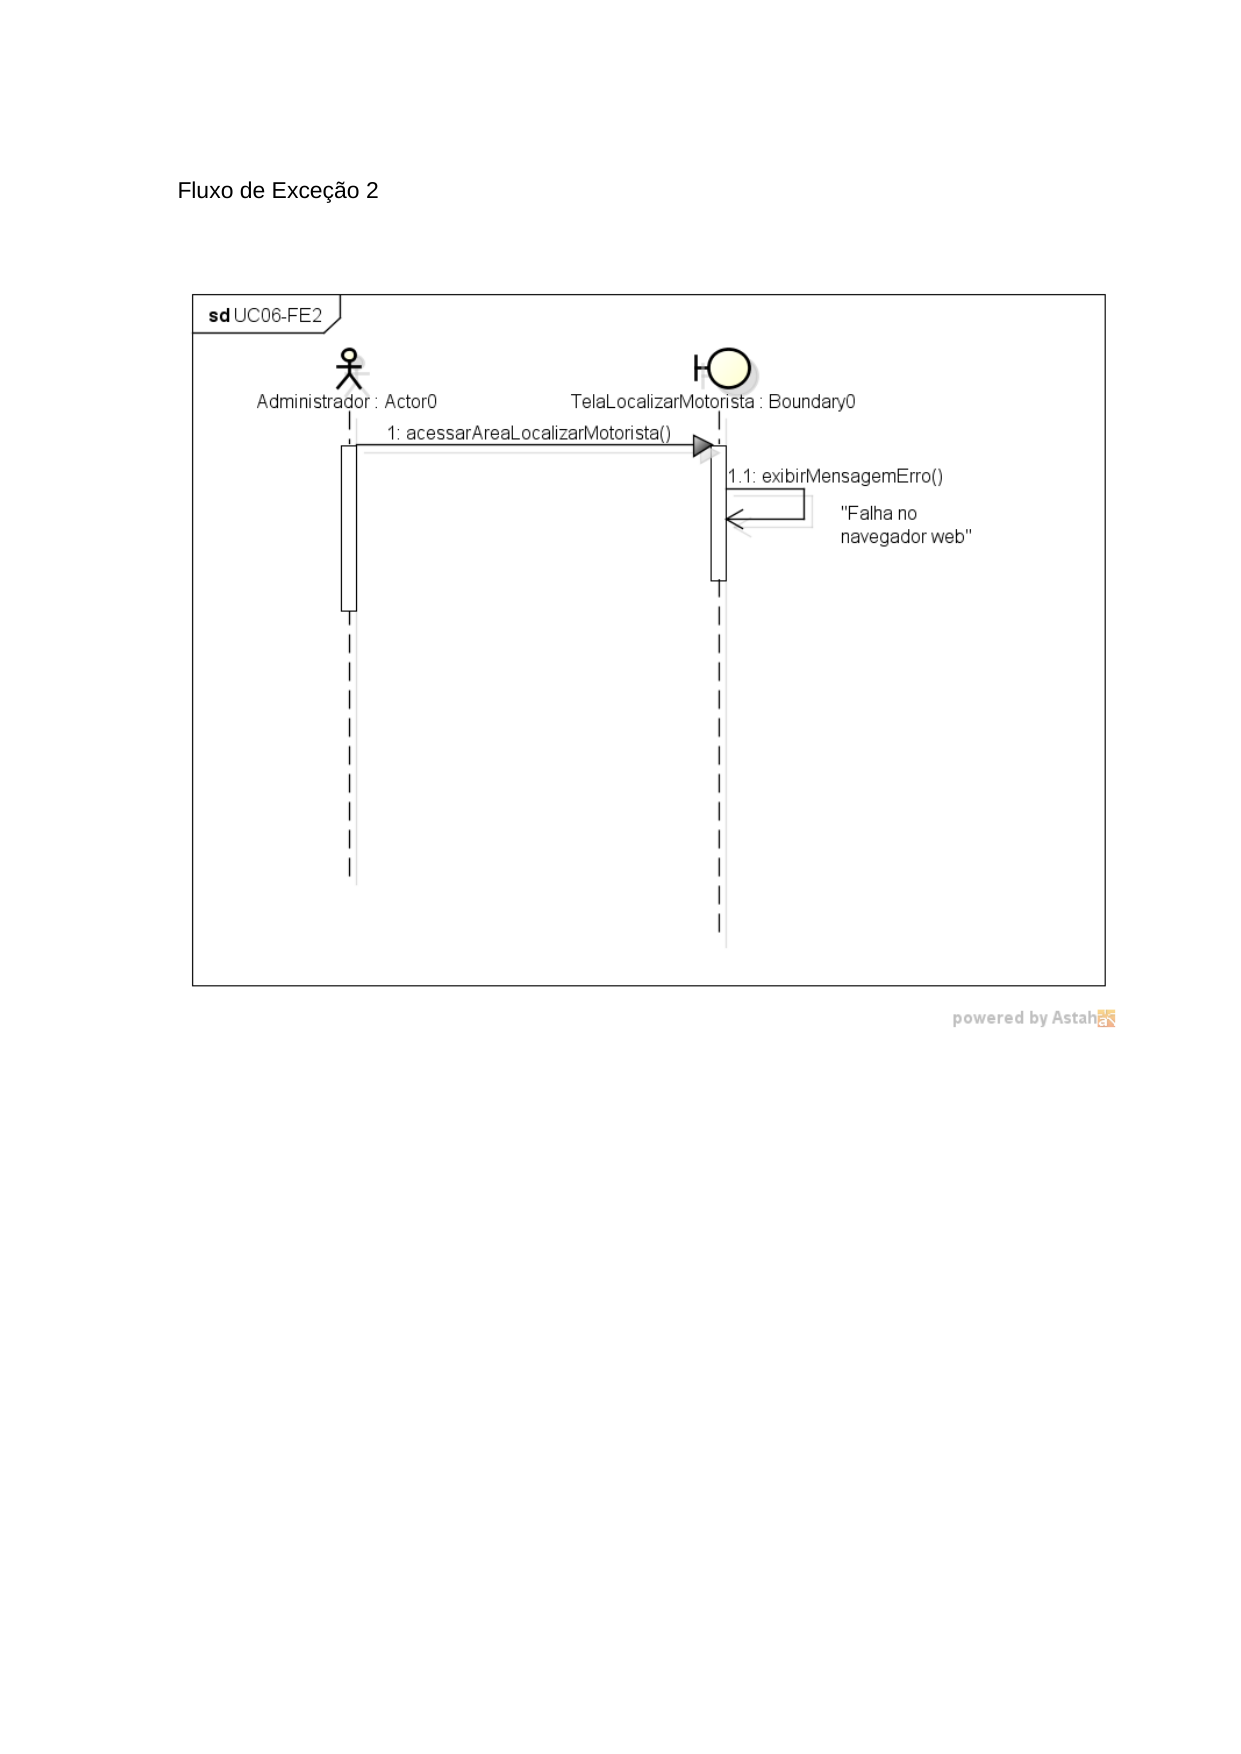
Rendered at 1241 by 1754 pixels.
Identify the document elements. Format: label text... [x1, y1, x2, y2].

text Fluxo de Exceção 2 [177, 177, 1122, 203]
picture [177, 279, 1121, 1033]
